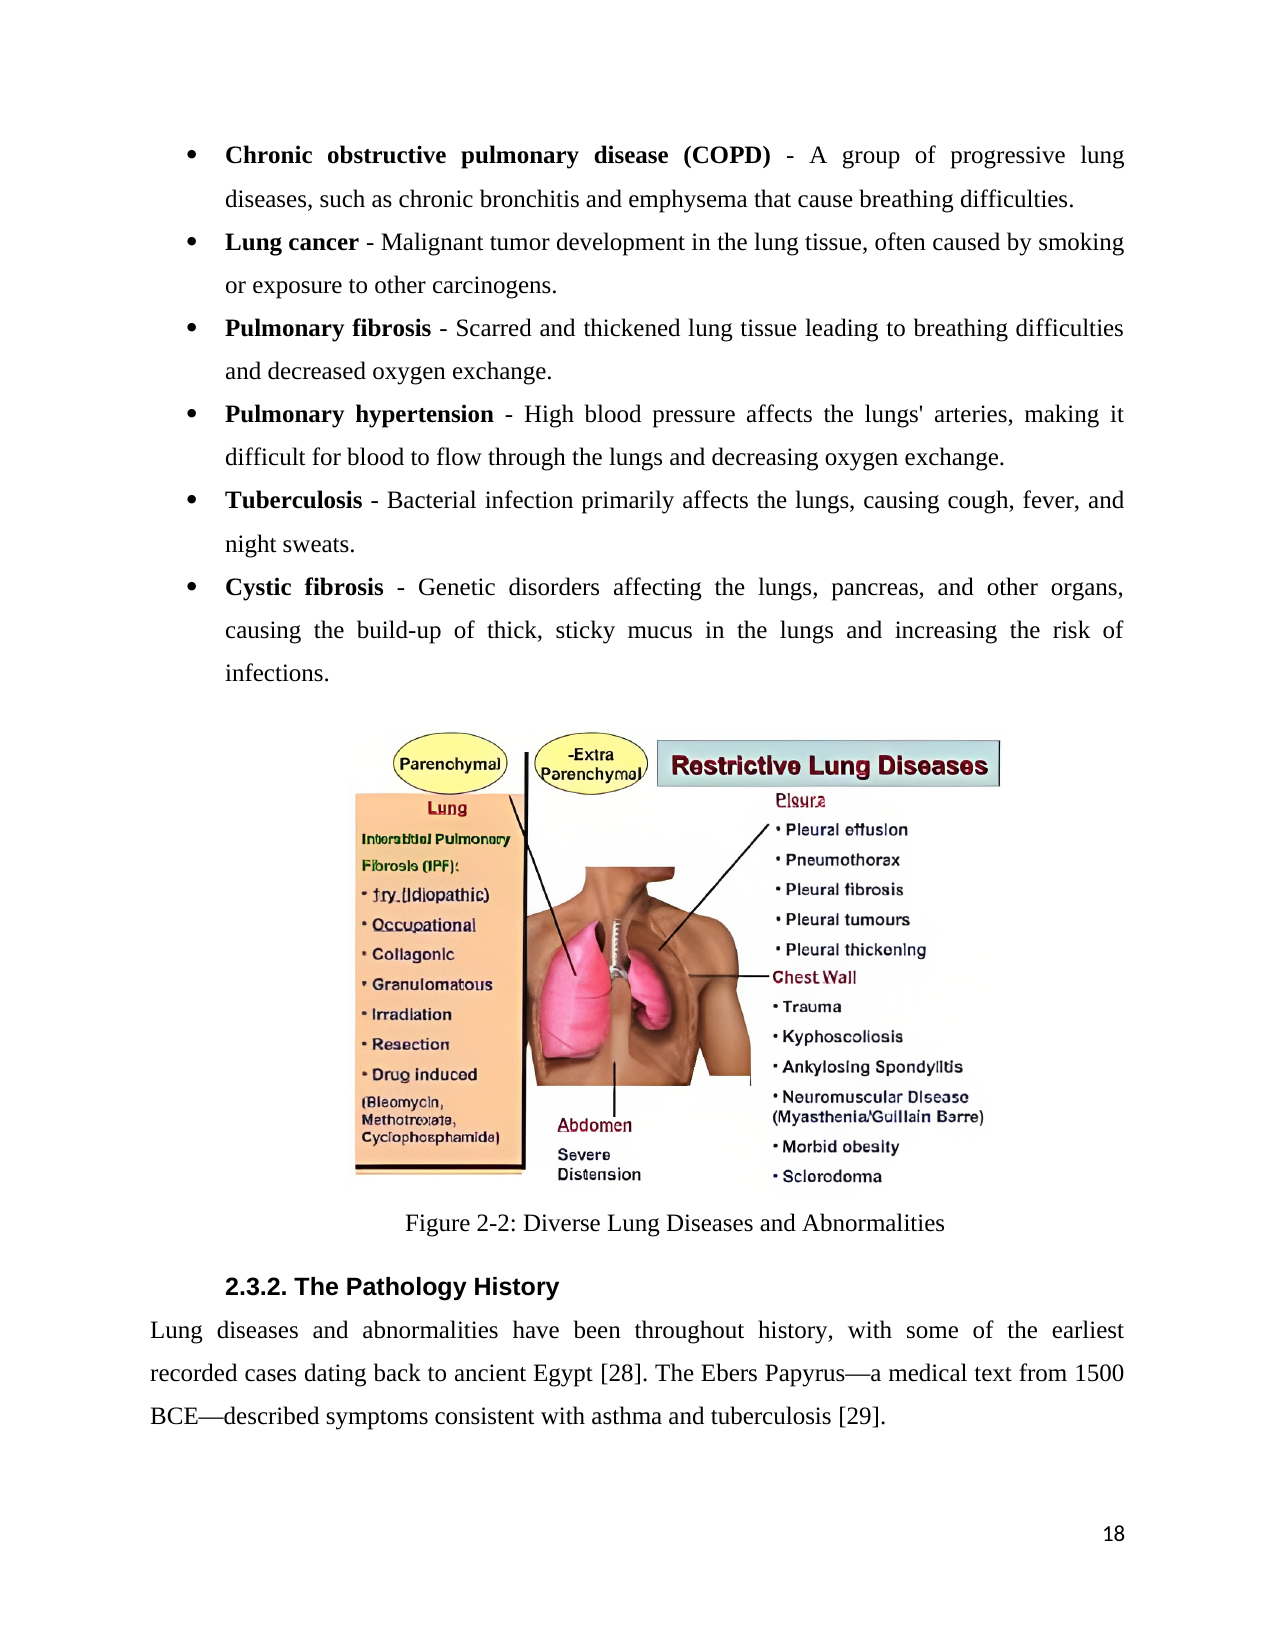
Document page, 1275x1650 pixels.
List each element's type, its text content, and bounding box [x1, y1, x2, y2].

list Figure 2-2: Diverse Lung Diseases and Abnormalities [225, 1208, 1125, 1236]
list Cystic fibrosis - Genetic disorders affecting the lungs, pancreas, and other organs, causing the build-up of thick, sticky mucus in the lungs and increasing the risk of infections. [187, 572, 1125, 687]
text Lung diseases and abnormalities have been throughout history, with some of the earliest recorded cases dating back to ancient Egypt [28]. The Ebers Papyrus—a medical text from 1500 BCE—described symptoms consistent with asthma and tuberculosis [29]. [150, 1315, 1125, 1430]
list Pulmonary hypertension - High blood pressure affects the lungs' arteries, making it difficult for blood to flow through the lungs and decreasing oxygen exchange. [187, 399, 1125, 471]
list Pulmonary fibrosis - Scarred and thickened lung tissue leading to breathing difficulties and decreased oxygen exchange. [187, 313, 1125, 385]
picture [347, 730, 1003, 1194]
text 2.3.2. The Pathology History [150, 1272, 1125, 1300]
list Tuberculosis - Bacterial infection primarily affects the lungs, causing cough, fever, and night sweats. [187, 486, 1125, 557]
list Lung cancer - Malignant tumor development in the lung tissue, often caused by smoking or exposure to other carcinogens. [187, 227, 1125, 299]
list Chronic obstructive pulmonary disease (COPD) - A group of progressive lung diseases, such as chronic bronchitis and emphysema that cause breathing difficulties. [187, 141, 1125, 212]
